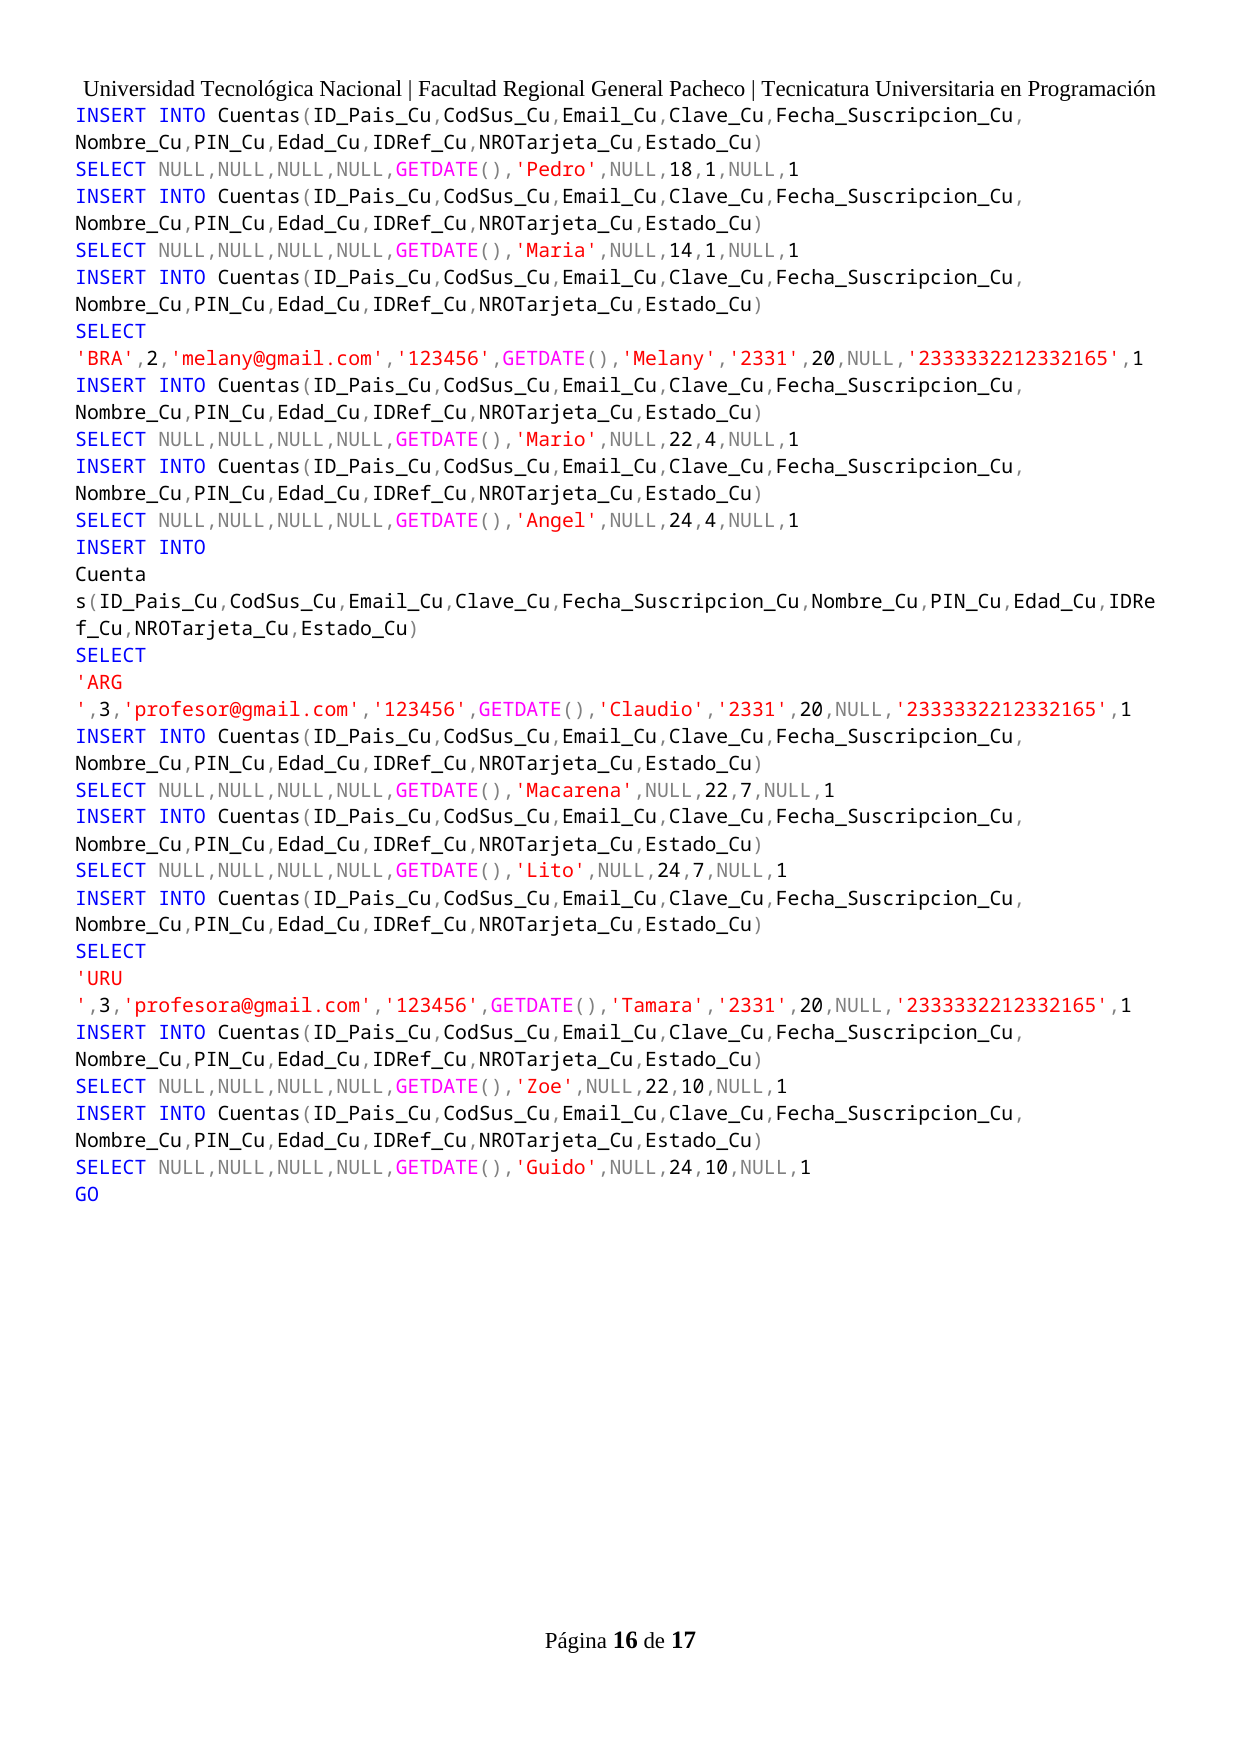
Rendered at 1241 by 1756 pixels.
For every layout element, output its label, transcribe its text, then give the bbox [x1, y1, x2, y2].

text INSERT INTO Cuentas(ID_Pais_Cu,CodSus_Cu,Email_Cu,Clave_Cu,Fecha_Suscripcion_Cu, [75, 884, 1165, 911]
text SELECT NULL,NULL,NULL,NULL,GETDATE(),'Mario',NULL,22,4,NULL,1 [75, 425, 1165, 452]
text INSERT INTO Cuentas(ID_Pais_Cu,CodSus_Cu,Email_Cu,Clave_Cu,Fecha_Suscripcion_Cu, [75, 101, 1165, 128]
text Nombre_Cu,PIN_Cu,Edad_Cu,IDRef_Cu,NROTarjeta_Cu,Estado_Cu) [75, 1127, 1165, 1153]
text INSERT INTO Cuentas(ID_Pais_Cu,CodSus_Cu,Email_Cu,Clave_Cu,Fecha_Suscripcion_Cu, [75, 182, 1165, 209]
text Nombre_Cu,PIN_Cu,Edad_Cu,IDRef_Cu,NROTarjeta_Cu,Estado_Cu) [75, 911, 1165, 938]
text SELECT NULL,NULL,NULL,NULL,GETDATE(),'Macarena',NULL,22,7,NULL,1 [75, 776, 1165, 803]
text SELECT 'URU',3,'profesora@gmail.com','123456',GETDATE(),'Tamara','2331',20,NULL,'2333332212332165',1 [75, 938, 1165, 1019]
text SELECT NULL,NULL,NULL,NULL,GETDATE(),'Zoe',NULL,22,10,NULL,1 [75, 1073, 1165, 1099]
text INSERT INTO Cuentas(ID_Pais_Cu,CodSus_Cu,Email_Cu,Clave_Cu,Fecha_Suscripcion_Cu,Nombre_Cu,PIN_Cu,Edad_Cu,IDRef_Cu,NROTarjeta_Cu,Estado_Cu) [75, 533, 1165, 641]
text INSERT INTO Cuentas(ID_Pais_Cu,CodSus_Cu,Email_Cu,Clave_Cu,Fecha_Suscripcion_Cu, [75, 263, 1165, 290]
text SELECT NULL,NULL,NULL,NULL,GETDATE(),'Pedro',NULL,18,1,NULL,1 [75, 155, 1165, 182]
text INSERT INTO Cuentas(ID_Pais_Cu,CodSus_Cu,Email_Cu,Clave_Cu,Fecha_Suscripcion_Cu, [75, 1019, 1165, 1046]
text Nombre_Cu,PIN_Cu,Edad_Cu,IDRef_Cu,NROTarjeta_Cu,Estado_Cu) [75, 749, 1165, 776]
text INSERT INTO Cuentas(ID_Pais_Cu,CodSus_Cu,Email_Cu,Clave_Cu,Fecha_Suscripcion_Cu, [75, 371, 1165, 398]
text SELECT NULL,NULL,NULL,NULL,GETDATE(),'Maria',NULL,14,1,NULL,1 [75, 236, 1165, 263]
text Nombre_Cu,PIN_Cu,Edad_Cu,IDRef_Cu,NROTarjeta_Cu,Estado_Cu) [75, 830, 1165, 857]
text Nombre_Cu,PIN_Cu,Edad_Cu,IDRef_Cu,NROTarjeta_Cu,Estado_Cu) [75, 398, 1165, 425]
text SELECT NULL,NULL,NULL,NULL,GETDATE(),'Lito',NULL,24,7,NULL,1 [75, 857, 1165, 884]
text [75, 128, 1165, 155]
text Nombre_Cu,PIN_Cu,Edad_Cu,IDRef_Cu,NROTarjeta_Cu,Estado_Cu) [75, 1046, 1165, 1073]
text SELECT 'BRA',2,'melany@gmail.com','123456',GETDATE(),'Melany','2331',20,NULL,'2333332212332165',1 [75, 317, 1165, 371]
text INSERT INTO Cuentas(ID_Pais_Cu,CodSus_Cu,Email_Cu,Clave_Cu,Fecha_Suscripcion_Cu, [75, 452, 1165, 479]
text Nombre_Cu,PIN_Cu,Edad_Cu,IDRef_Cu,NROTarjeta_Cu,Estado_Cu) [75, 479, 1165, 506]
text Nombre_Cu,PIN_Cu,Edad_Cu,IDRef_Cu,NROTarjeta_Cu,Estado_Cu) [75, 209, 1165, 236]
text SELECT NULL,NULL,NULL,NULL,GETDATE(),'Guido',NULL,24,10,NULL,1 [75, 1153, 1165, 1181]
text GO [75, 1181, 1165, 1207]
text INSERT INTO Cuentas(ID_Pais_Cu,CodSus_Cu,Email_Cu,Clave_Cu,Fecha_Suscripcion_Cu, [75, 1099, 1165, 1127]
text SELECT 'ARG',3,'profesor@gmail.com','123456',GETDATE(),'Claudio','2331',20,NULL,'2333332212332165',1 [75, 641, 1165, 722]
text SELECT NULL,NULL,NULL,NULL,GETDATE(),'Angel',NULL,24,4,NULL,1 [75, 506, 1165, 533]
text INSERT INTO Cuentas(ID_Pais_Cu,CodSus_Cu,Email_Cu,Clave_Cu,Fecha_Suscripcion_Cu, [75, 803, 1165, 830]
text Nombre_Cu,PIN_Cu,Edad_Cu,IDRef_Cu,NROTarjeta_Cu,Estado_Cu) [75, 290, 1165, 317]
text INSERT INTO Cuentas(ID_Pais_Cu,CodSus_Cu,Email_Cu,Clave_Cu,Fecha_Suscripcion_Cu, [75, 722, 1165, 749]
